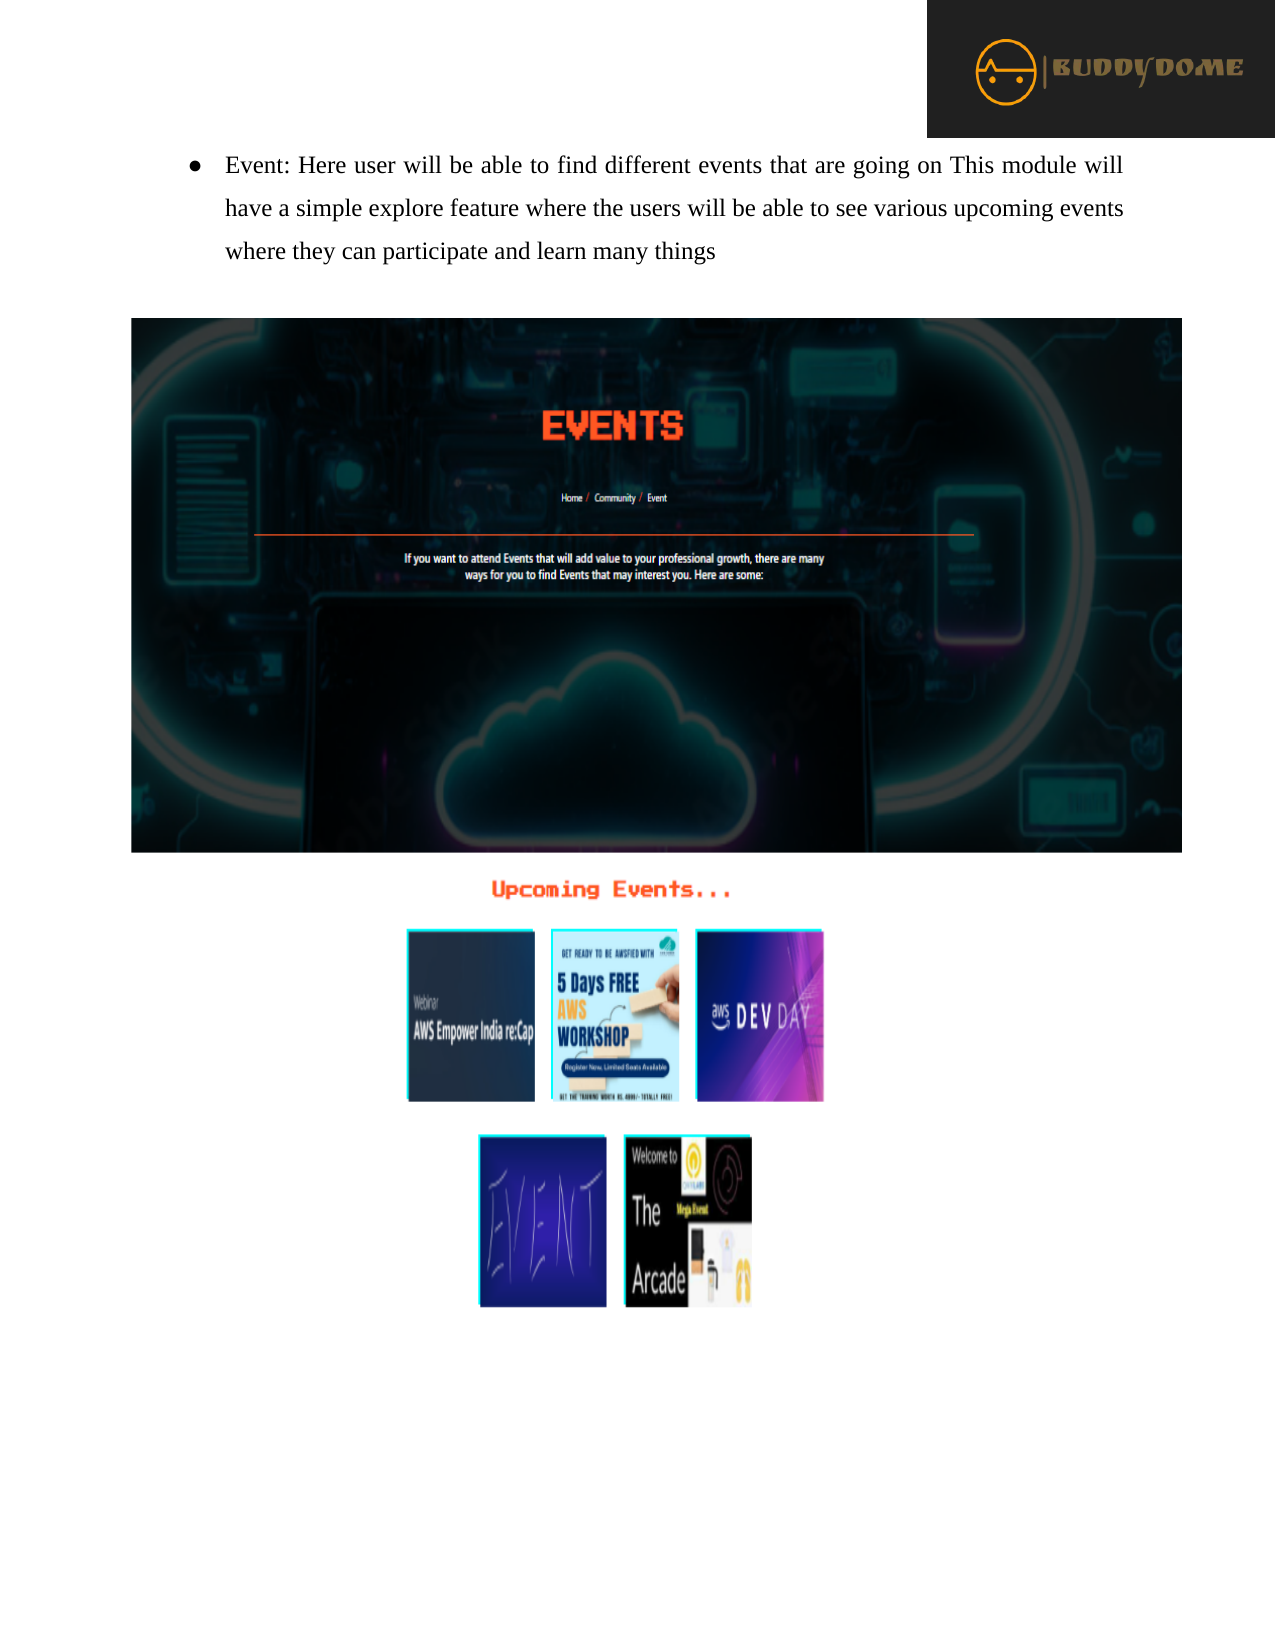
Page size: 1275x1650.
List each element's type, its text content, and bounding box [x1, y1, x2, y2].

list Event: Here user will be able to find different events that are going on This module will have a simple explore feature where the users will be able to see various upcoming events where they can participate and learn many things [187, 150, 1125, 265]
picture [927, 0, 1275, 138]
picture [131, 318, 1182, 1321]
